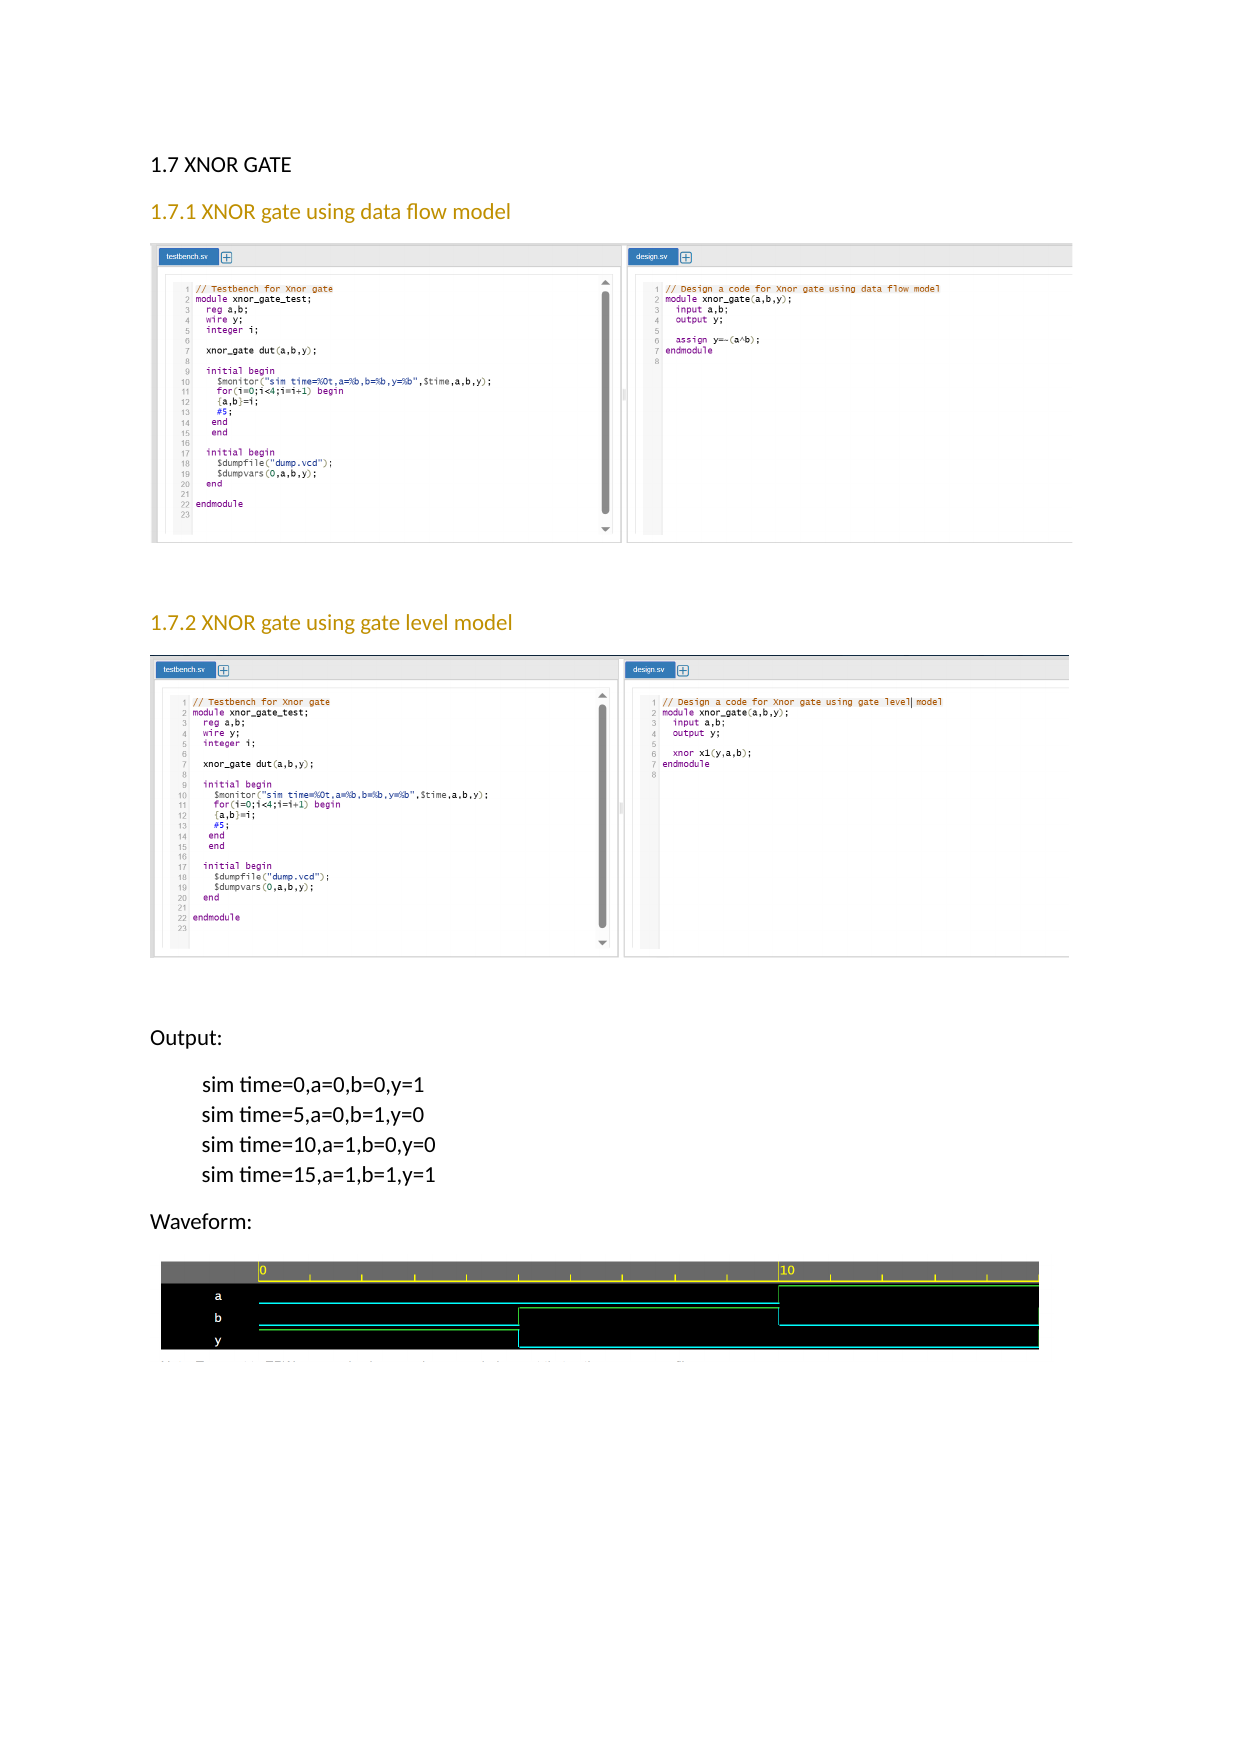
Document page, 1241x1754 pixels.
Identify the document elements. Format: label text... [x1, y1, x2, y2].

text Output: [150, 1023, 1090, 1051]
text 1.7.2 XNOR gate using gate level model [150, 608, 1090, 637]
text Waveform: [150, 1207, 1090, 1235]
text sim time=0,a=0,b=0,y=1 sim time=5,a=0,b=1,y=0 sim time=10,a=1,b=0,y=0 sim time=15,a=1,b=1,y=1 [150, 1070, 1090, 1188]
picture [150, 243, 1073, 543]
picture [150, 1254, 1055, 1362]
text 1.7 XNOR GATE [150, 150, 1090, 178]
picture [150, 655, 1069, 958]
text 1.7.1 XNOR gate using data flow model [150, 197, 1090, 225]
